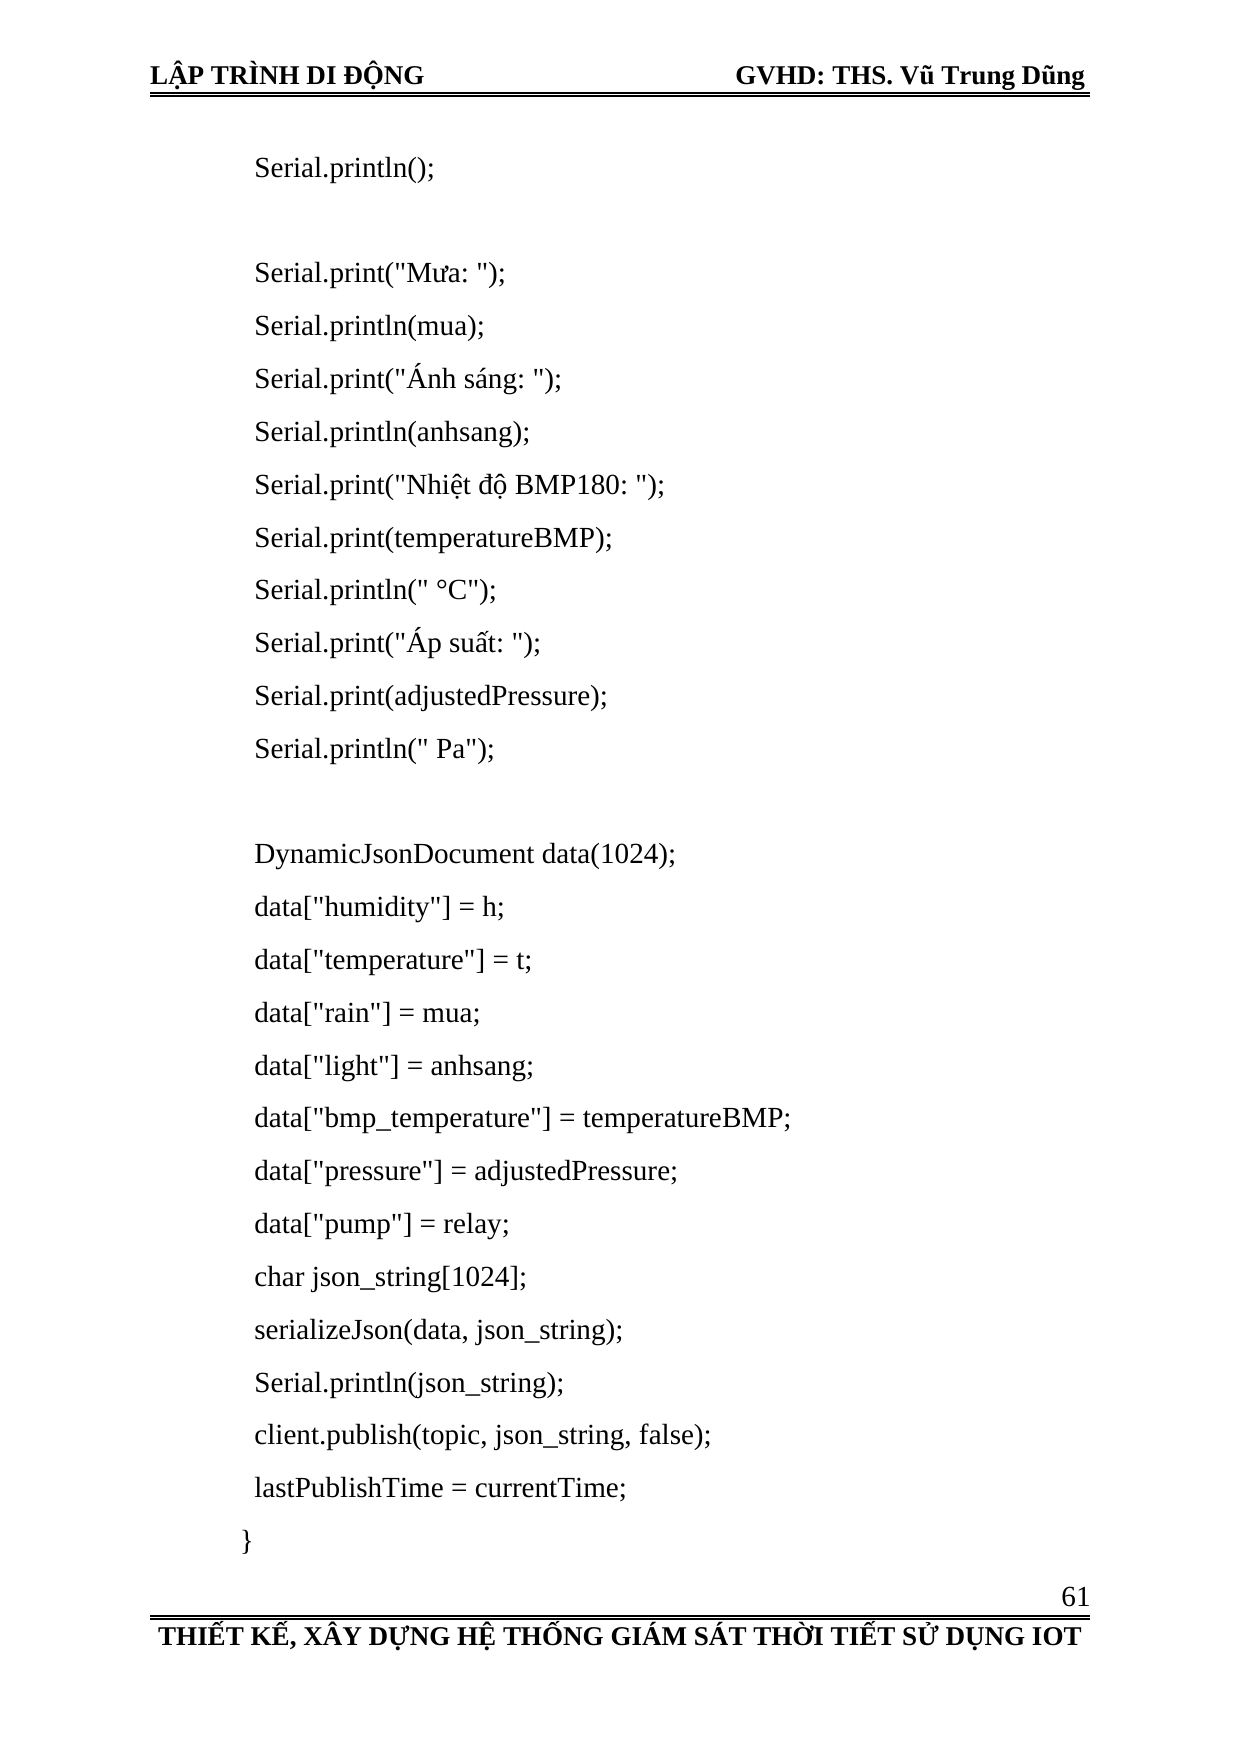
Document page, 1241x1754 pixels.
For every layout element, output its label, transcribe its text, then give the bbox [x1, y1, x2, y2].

text Serial.print("Áp suất: "); [150, 625, 1090, 659]
text Serial.println(mua); [150, 308, 1090, 342]
text data["bmp_temperature"] = temperatureBMP; [150, 1101, 1090, 1134]
text Serial.println(); [150, 150, 1090, 183]
text Serial.print(adjustedPressure); [150, 678, 1090, 712]
text Serial.print("Ánh sáng: "); [150, 361, 1090, 395]
text char json_string[1024]; [150, 1259, 1090, 1293]
text data["pump"] = relay; [150, 1206, 1090, 1240]
text serializeJson(data, json_string); [150, 1312, 1090, 1345]
text data["rain"] = mua; [150, 995, 1090, 1028]
text } [150, 1523, 1090, 1557]
text Serial.println(anhsang); [150, 414, 1090, 448]
text data["light"] = anhsang; [150, 1048, 1090, 1081]
text data["humidity"] = h; [150, 889, 1090, 923]
text Serial.print("Nhiệt độ BMP180: "); [150, 467, 1090, 500]
text Serial.print(temperatureBMP); [150, 520, 1090, 553]
text Serial.print("Mưa: "); [150, 256, 1090, 289]
text data["pressure"] = adjustedPressure; [150, 1153, 1090, 1187]
text lastPublishTime = currentTime; [150, 1470, 1090, 1504]
text Serial.println(" Pa"); [150, 731, 1090, 764]
text Serial.println(json_string); [150, 1365, 1090, 1398]
text data["temperature"] = t; [150, 942, 1090, 976]
text client.publish(topic, json_string, false); [150, 1417, 1090, 1451]
text DynamicJsonDocument data(1024); [150, 837, 1090, 870]
text Serial.println(" °C"); [150, 572, 1090, 606]
